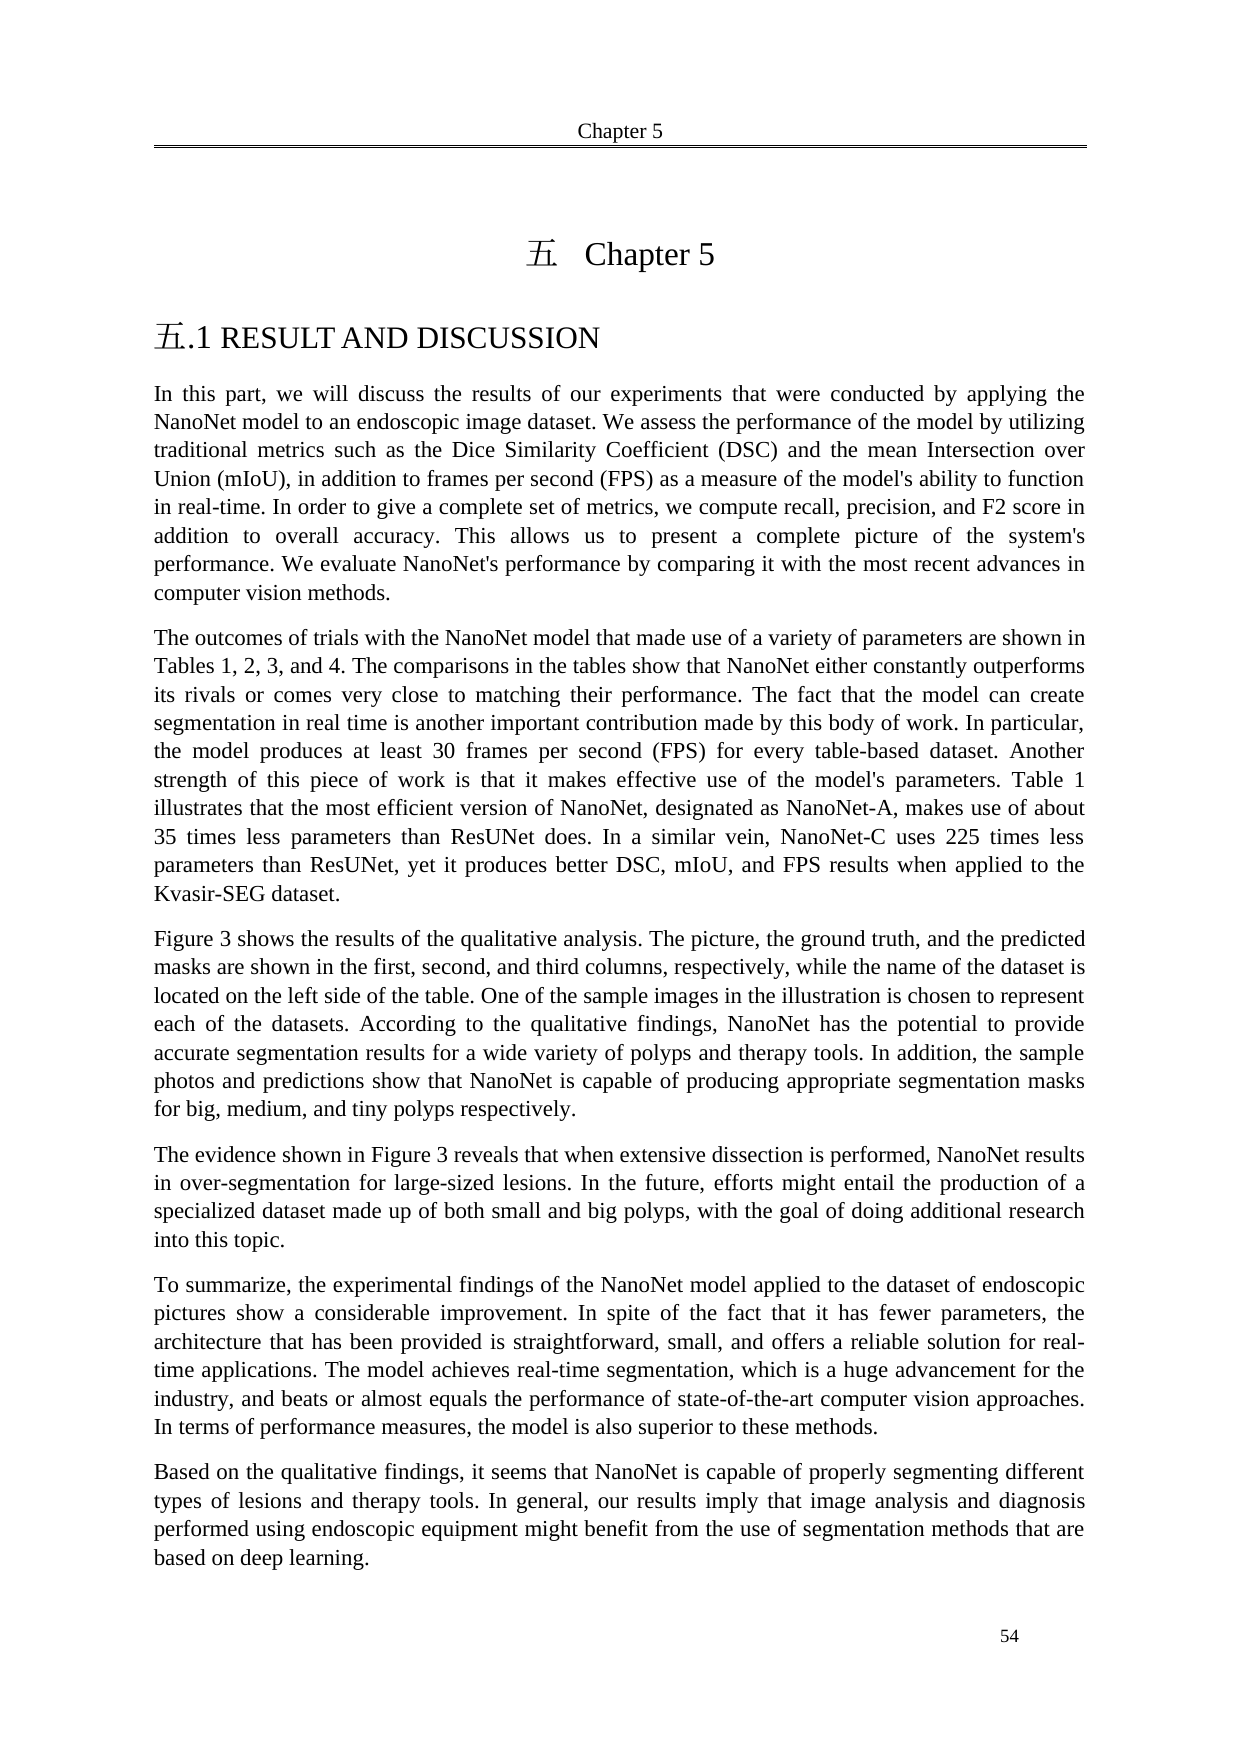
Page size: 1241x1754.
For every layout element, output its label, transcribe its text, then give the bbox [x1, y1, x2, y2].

text In this part, we will discuss the results of our experiments that were conducted by applying the NanoNet model to an endoscopic image dataset. We assess the performance of the model by utilizing traditional metrics such as the Dice Similarity Coefficient (DSC) and the mean Intersection over Union (mIoU), in addition to frames per second (FPS) as a measure of the model's ability to function in real-time. In order to give a complete set of metrics, we compute recall, precision, and F2 score in addition to overall accuracy. This allows us to present a complete picture of the system's performance. We evaluate NanoNet's performance by comparing it with the most recent advances in computer vision methods. [153, 380, 1087, 605]
subtitle RESULT AND DISCUSSION [153, 310, 1087, 358]
subtitle Chapter 5 [153, 227, 1087, 275]
text Based on the qualitative findings, it seems that NanoNet is capable of properly segmenting different types of lesions and therapy tools. In general, our results imply that image analysis and diagnosis performed using endoscopic equipment might benefit from the use of segmentation methods that are based on deep learning. [153, 1458, 1087, 1570]
text Figure 3 shows the results of the qualitative analysis. The picture, the ground truth, and the predicted masks are shown in the first, second, and third columns, respectively, while the name of the dataset is located on the left side of the table. One of the sample images in the illustration is chosen to represent each of the datasets. According to the qualitative findings, NanoNet has the potential to provide accurate segmentation results for a wide variety of polyps and therapy tools. In addition, the sample photos and predictions show that NanoNet is capable of producing appropriate segmentation masks for big, medium, and tiny polyps respectively. [153, 925, 1087, 1122]
text The evidence shown in Figure 3 reveals that when extensive dissection is performed, NanoNet results in over-segmentation for large-sized lesions. In the future, efforts might entail the production of a specialized dataset made up of both small and big polyps, with the goal of doing additional research into this topic. [153, 1141, 1087, 1252]
text To summarize, the experimental findings of the NanoNet model applied to the dataset of endoscopic pictures show a considerable improvement. In spite of the fact that it has fewer parameters, the architecture that has been provided is straightforward, small, and offers a reliable solution for real-time applications. The model achieves real-time segmentation, which is a huge advancement for the industry, and beats or almost equals the performance of state-of-the-art computer vision approaches. In terms of performance measures, the model is also superior to these methods. [153, 1271, 1087, 1439]
text The outcomes of trials with the NanoNet model that made use of a variety of parameters are shown in Tables 1, 2, 3, and 4. The comparisons in the tables show that NanoNet either constantly outperforms its rivals or comes very close to matching their performance. The fact that the model can create segmentation in real time is another important contribution made by this body of work. In particular, the model produces at least 30 frames per second (FPS) for every table-based dataset. Another strength of this piece of work is that it makes effective use of the model's parameters. Table 1 illustrates that the most efficient version of NanoNet, designated as NanoNet-A, makes use of about 35 times less parameters than ResUNet does. In a similar vein, NanoNet-C uses 225 times less parameters than ResUNet, yet it produces better DSC, mIoU, and FPS results when applied to the Kvasir-SEG dataset. [153, 624, 1087, 906]
